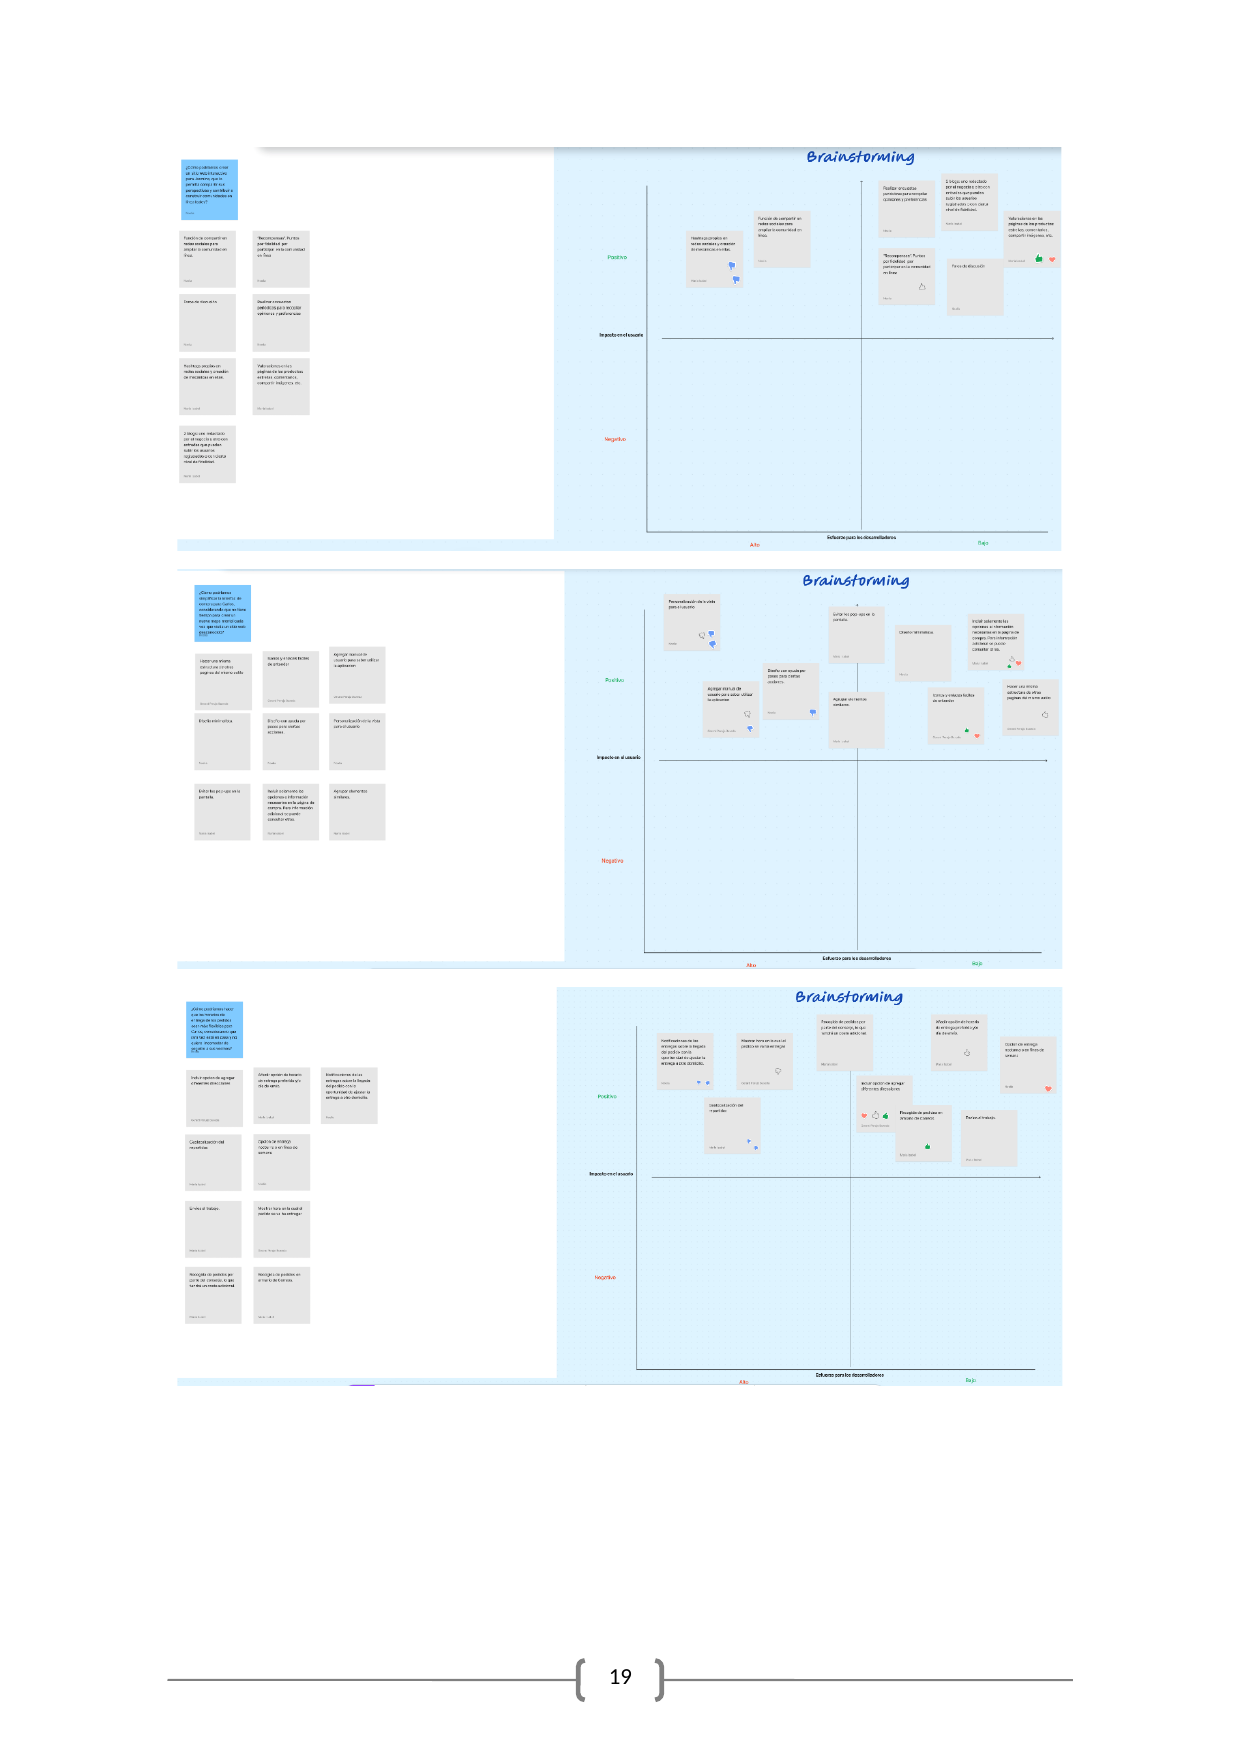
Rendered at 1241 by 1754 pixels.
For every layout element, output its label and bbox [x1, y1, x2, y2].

picture [177, 569, 1063, 969]
picture [177, 987, 1063, 1386]
picture [177, 147, 1062, 551]
